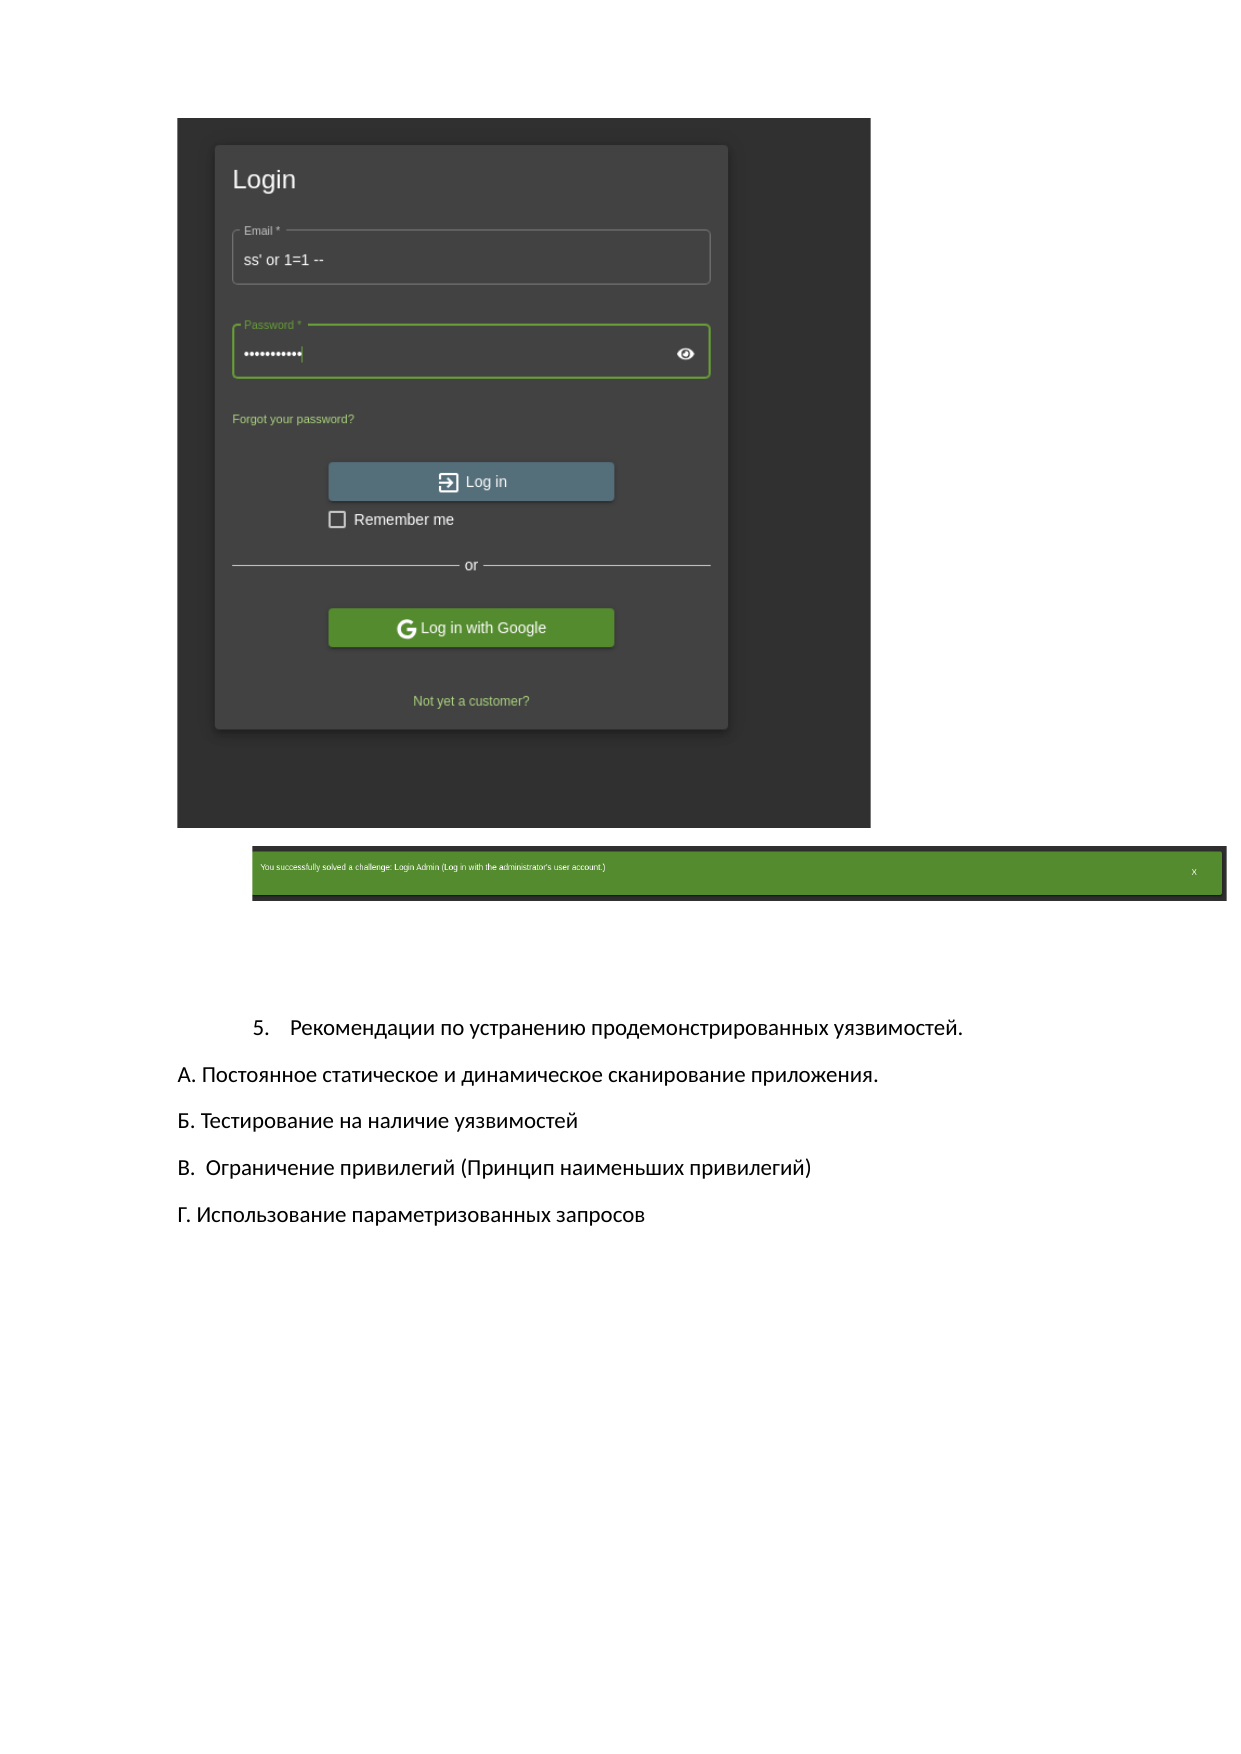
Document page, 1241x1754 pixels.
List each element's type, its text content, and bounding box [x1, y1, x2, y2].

text А. Постоянное статическое и динамическое сканирование приложения. [177, 1060, 1152, 1088]
text Г. Использование параметризованных запросов [177, 1200, 1152, 1228]
text Б. Тестирование на наличие уязвимостей [177, 1107, 1152, 1134]
picture [177, 118, 871, 828]
list Рекомендации по устранению продемонстрированных уязвимостей. [252, 1013, 1152, 1041]
picture [252, 846, 1227, 901]
text В. Ограничение привилегий (Принцип наименьших привилегий) [177, 1153, 1152, 1181]
